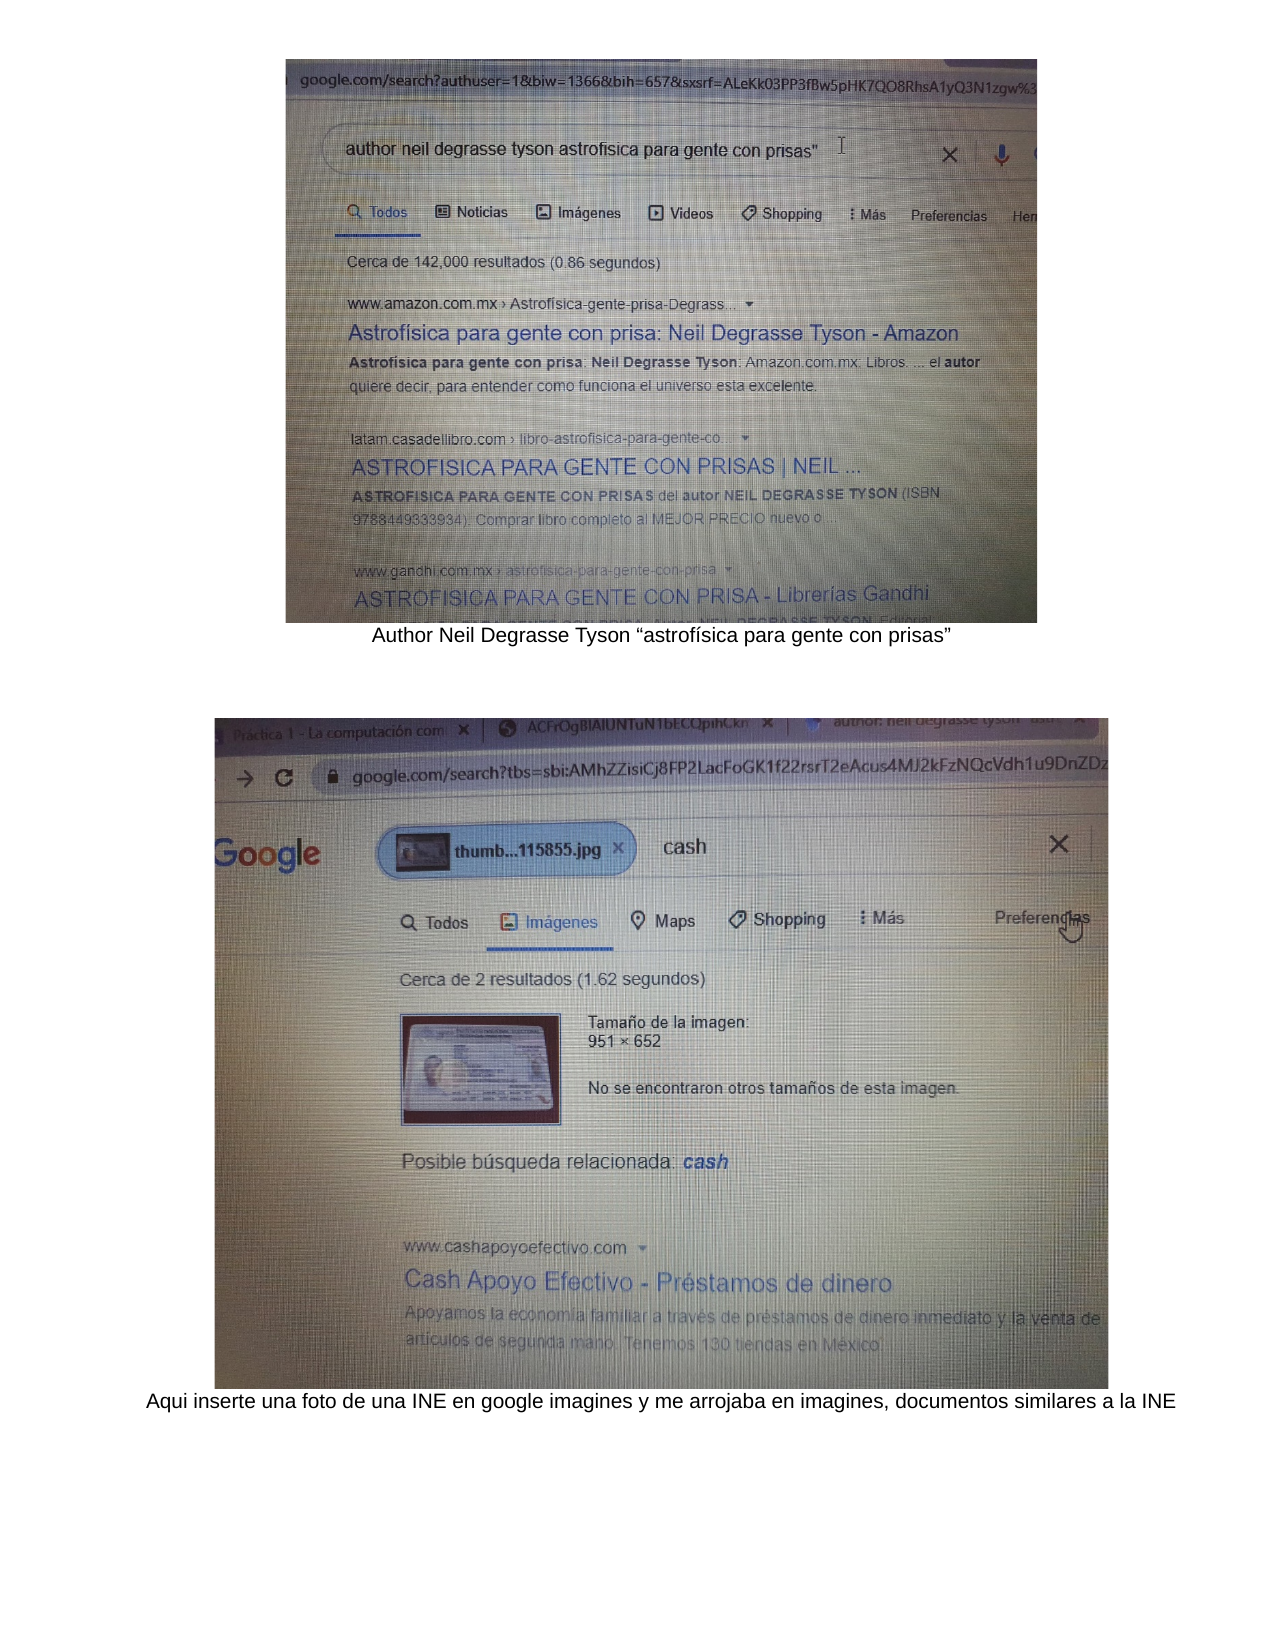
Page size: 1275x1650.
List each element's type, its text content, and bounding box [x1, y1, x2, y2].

picture [214, 718, 1109, 1389]
text Author Neil Degrasse Tyson “astrofísica para gente con prisas” [118, 623, 1205, 647]
picture [285, 59, 1038, 623]
text Aqui inserte una foto de una INE en google imagines y me arrojaba en imagines, documentos similares a la INE [118, 1389, 1205, 1413]
